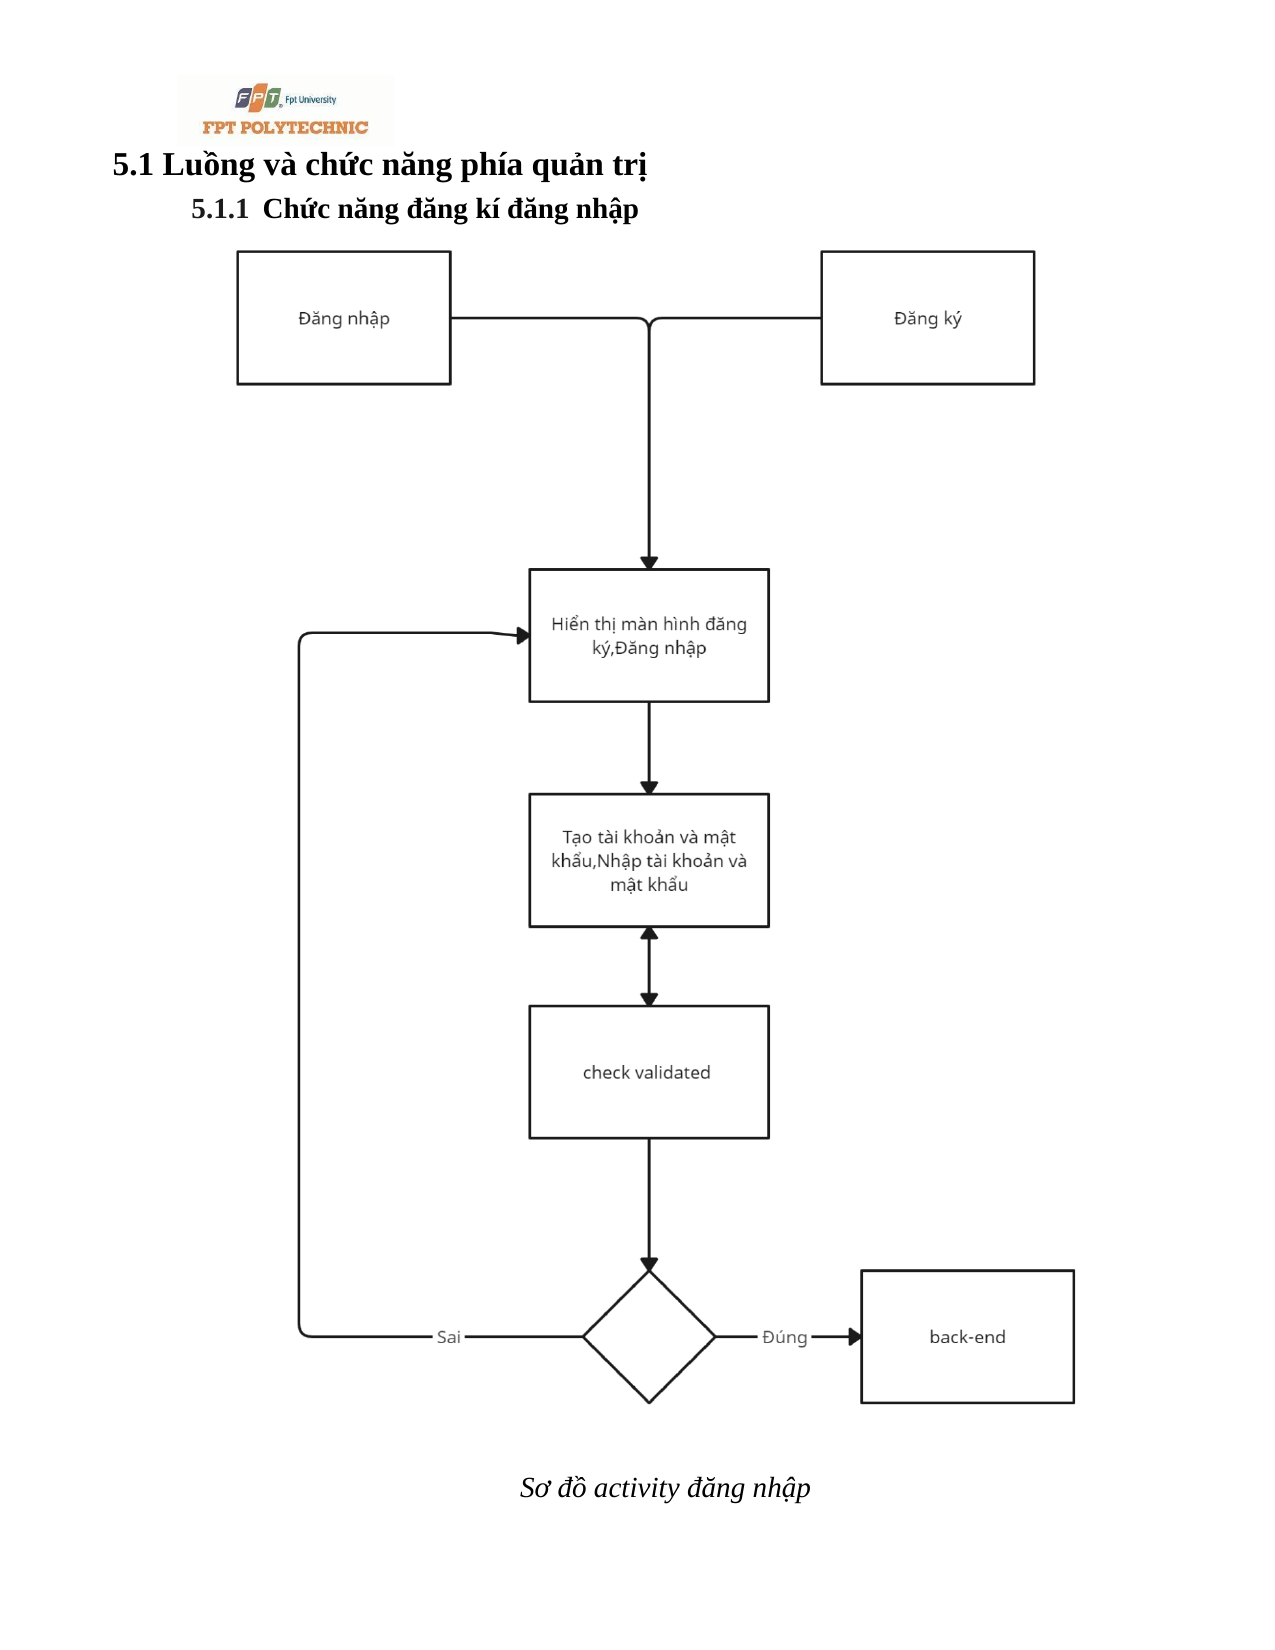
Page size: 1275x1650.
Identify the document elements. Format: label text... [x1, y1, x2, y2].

picture [176, 75, 395, 144]
subtitle 5.1 Luồng và chức năng phía quản trị [112, 144, 1198, 182]
picture [211, 225, 1099, 1429]
text Sơ đồ activity đăng nhập [237, 1470, 1096, 1504]
subtitle Chức năng đăng kí đăng nhập [191, 191, 1198, 225]
